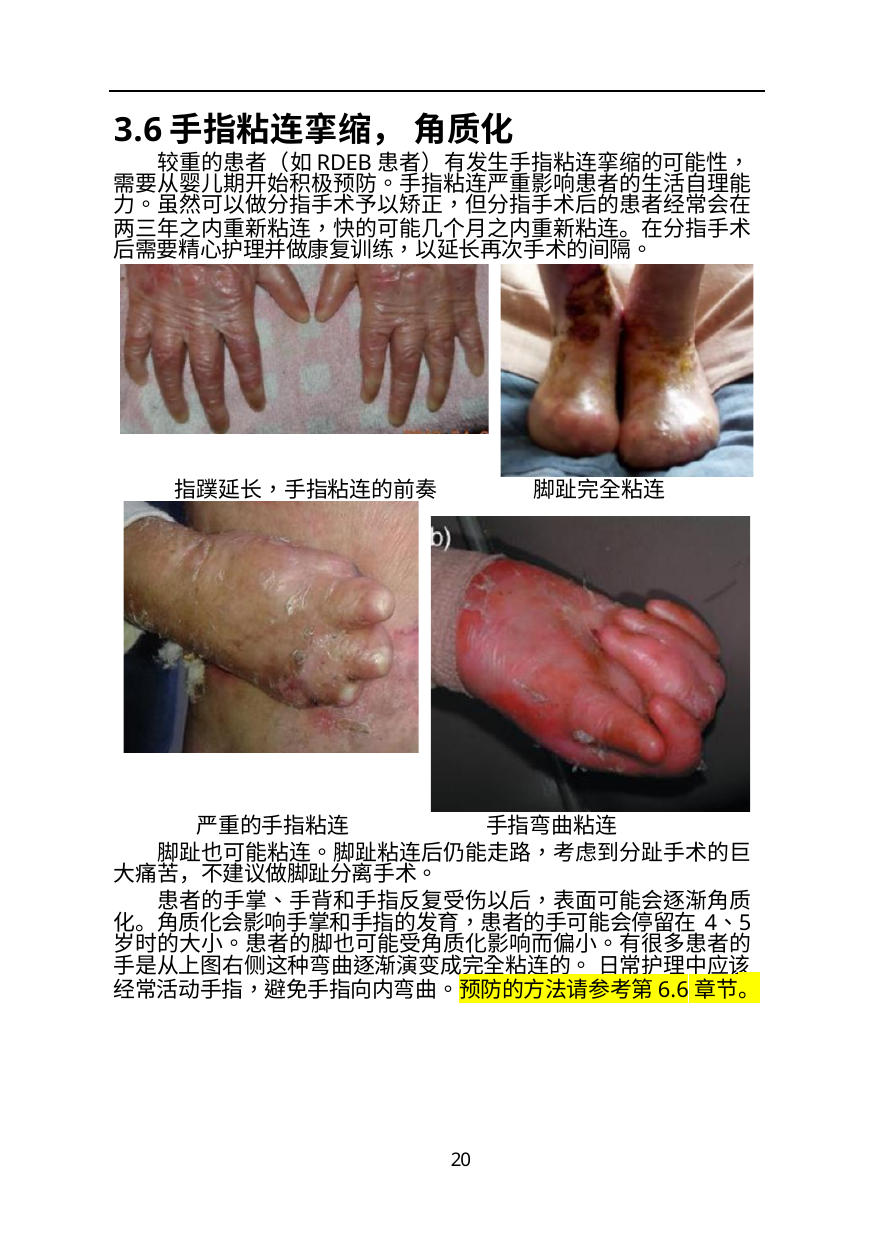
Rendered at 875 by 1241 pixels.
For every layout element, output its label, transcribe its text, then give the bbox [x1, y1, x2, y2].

picture [430, 516, 750, 812]
text 患者的手掌、手背和手指反复受伤以后，表面可能会逐渐角质化。角质化会影响手掌和手指的发育，患者的手可能会停留在 4、5 岁时的大小。患者的脚也可能受角质化影响而偏小。有很多患者的手是从上图右侧这种弯曲逐渐演变成完全粘连的。 日常护理中应该经常活动手指，避免手指向内弯曲。预防的方法请参考第6.6 章节。 [113, 891, 751, 1003]
picture [500, 264, 754, 477]
text 3.6手指粘连挛缩， 角质化 [114, 111, 769, 149]
text 指蹼延长，手指粘连的前奏 脚趾完全粘连 [174, 479, 769, 502]
text 较重的患者（如RDEB 患者）有发生手指粘连挛缩的可能性，需要从婴儿期开始积极预防。手指粘连严重影响患者的生活自理能力。虽然可以做分指手术予以矫正，但分指手术后的患者经常会在两三年之内重新粘连，快的可能几个月之内重新粘连。在分指手术后需要精心护理并做康复训练，以延长再次手术的间隔。 [113, 152, 751, 264]
picture [120, 264, 489, 434]
text 严重的手指粘连 手指弯曲粘连 [196, 815, 769, 838]
text 脚趾也可能粘连。脚趾粘连后仍能走路，考虑到分趾手术的巨大痛苦，不建议做脚趾分离手术。 [113, 842, 751, 888]
picture [123, 501, 419, 753]
